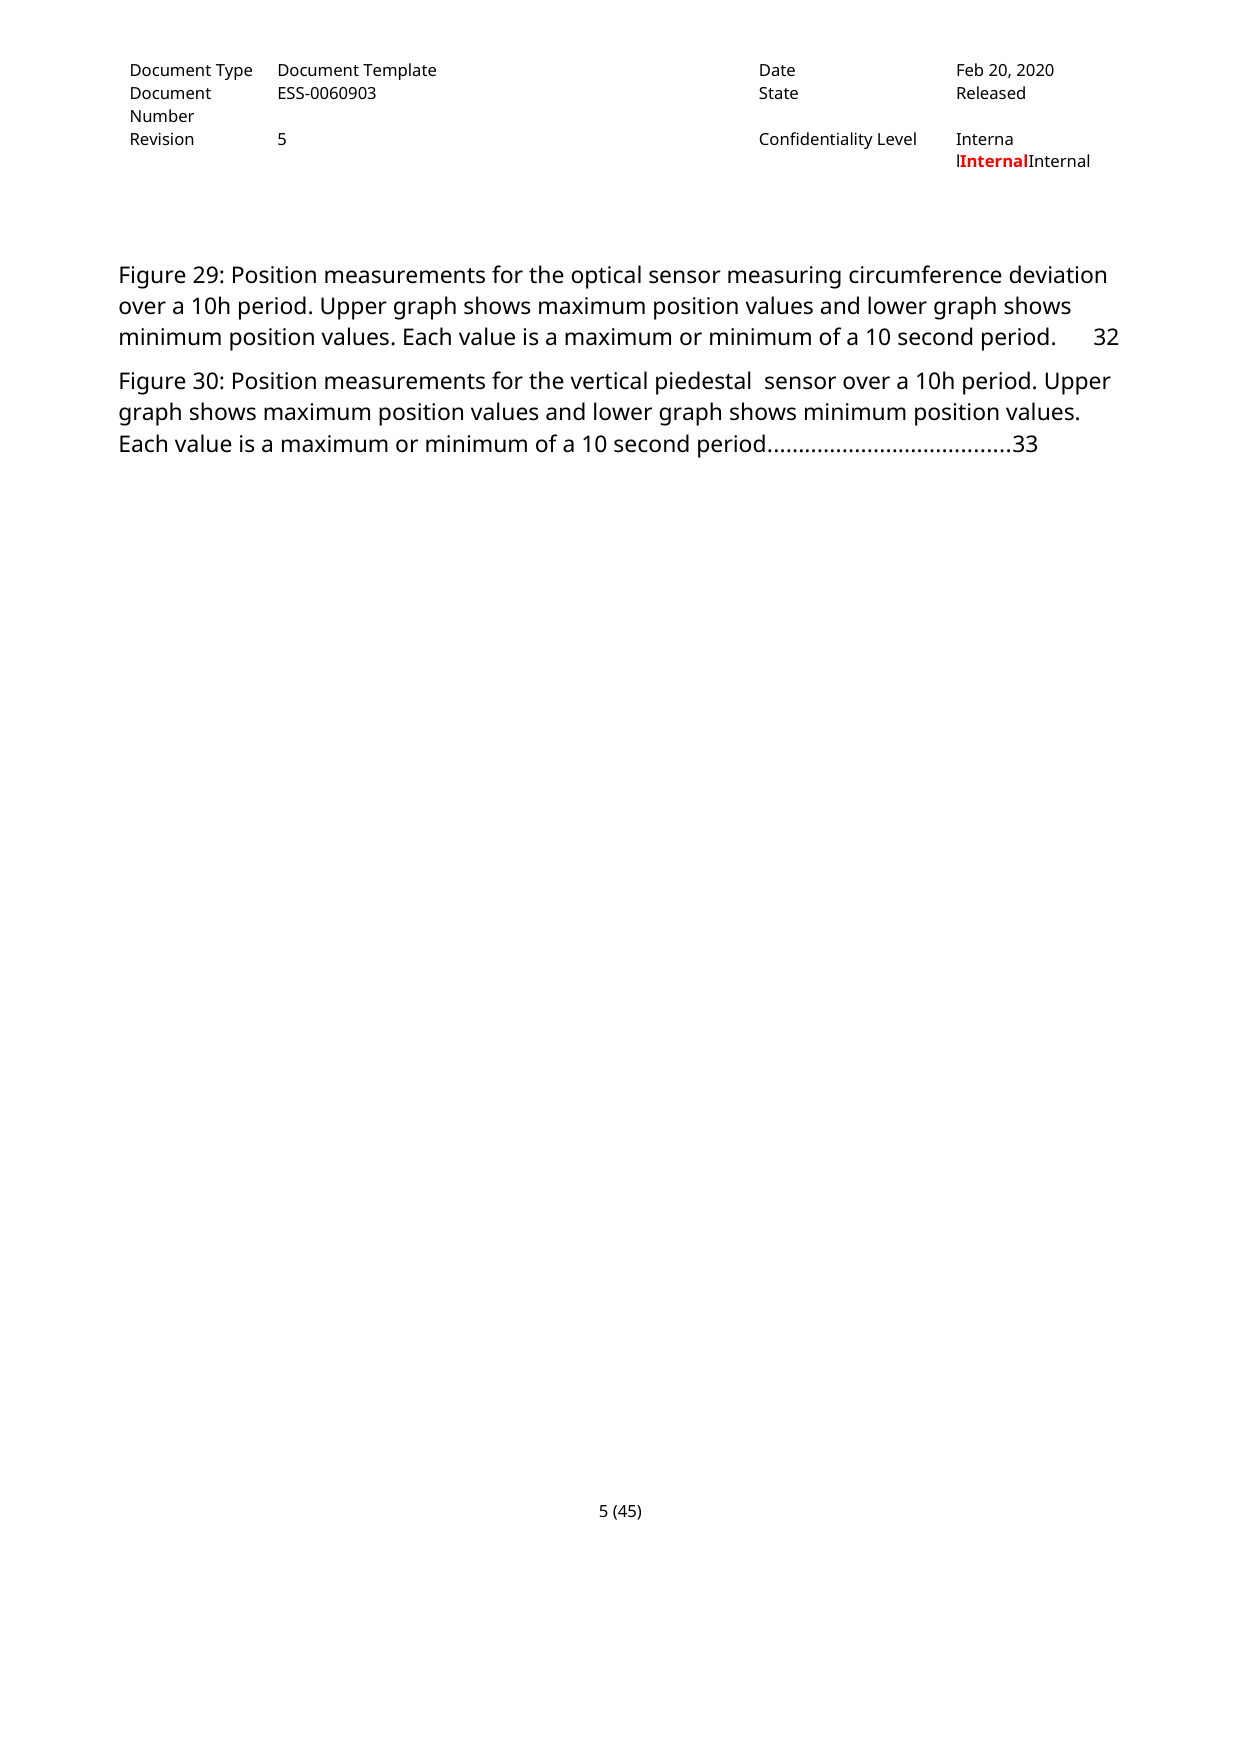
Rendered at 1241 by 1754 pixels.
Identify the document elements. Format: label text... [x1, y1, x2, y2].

text Figure 29: Position measurements for the optical sensor measuring circumference deviation over a 10h period. Upper graph shows maximum position values and lower graph shows minimum position values. Each value is a maximum or minimum of a 10 second period. 32 [118, 259, 1122, 353]
text Figure 30: Position measurements for the vertical piedestal sensor over a 10h period. Upper graph shows maximum position values and lower graph shows minimum position values. Each value is a maximum or minimum of a 10 second period. 33 [118, 365, 1122, 459]
